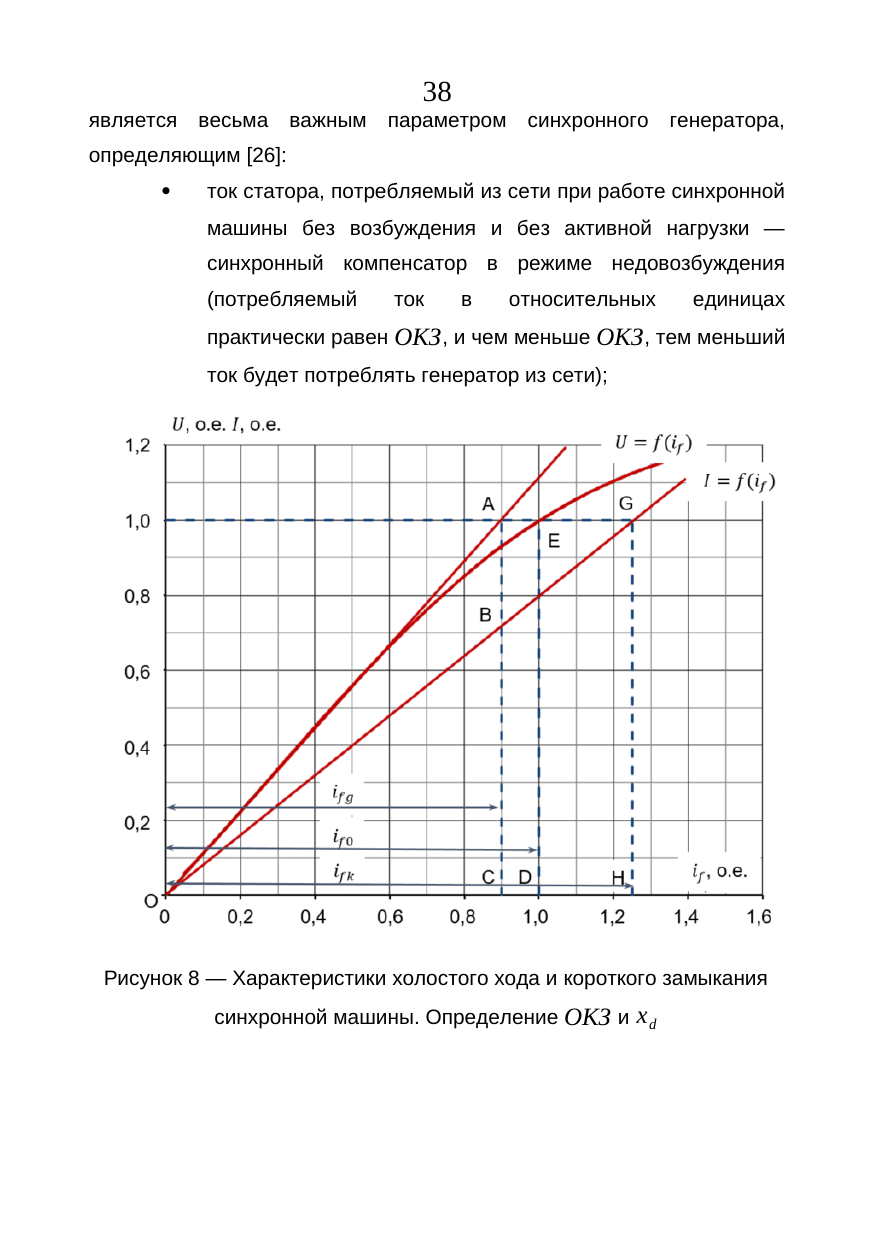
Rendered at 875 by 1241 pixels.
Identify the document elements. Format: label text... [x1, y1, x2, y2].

picture [118, 398, 788, 938]
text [89, 107, 785, 167]
text Рисунок 8 — Характеристики холостого хода и короткого замыкания синхронной машины. Определение и [89, 965, 783, 1033]
list ток статора, потребляемый из сети при работе синхронной машины без возбуждения и без активной нагрузки — синхронный компенсатор в режиме недовозбуждения (потребляемый ток в относительных единицах практически равен , и чем меньше , тем меньший ток будет потреблять генератор из сети); [162, 179, 785, 387]
